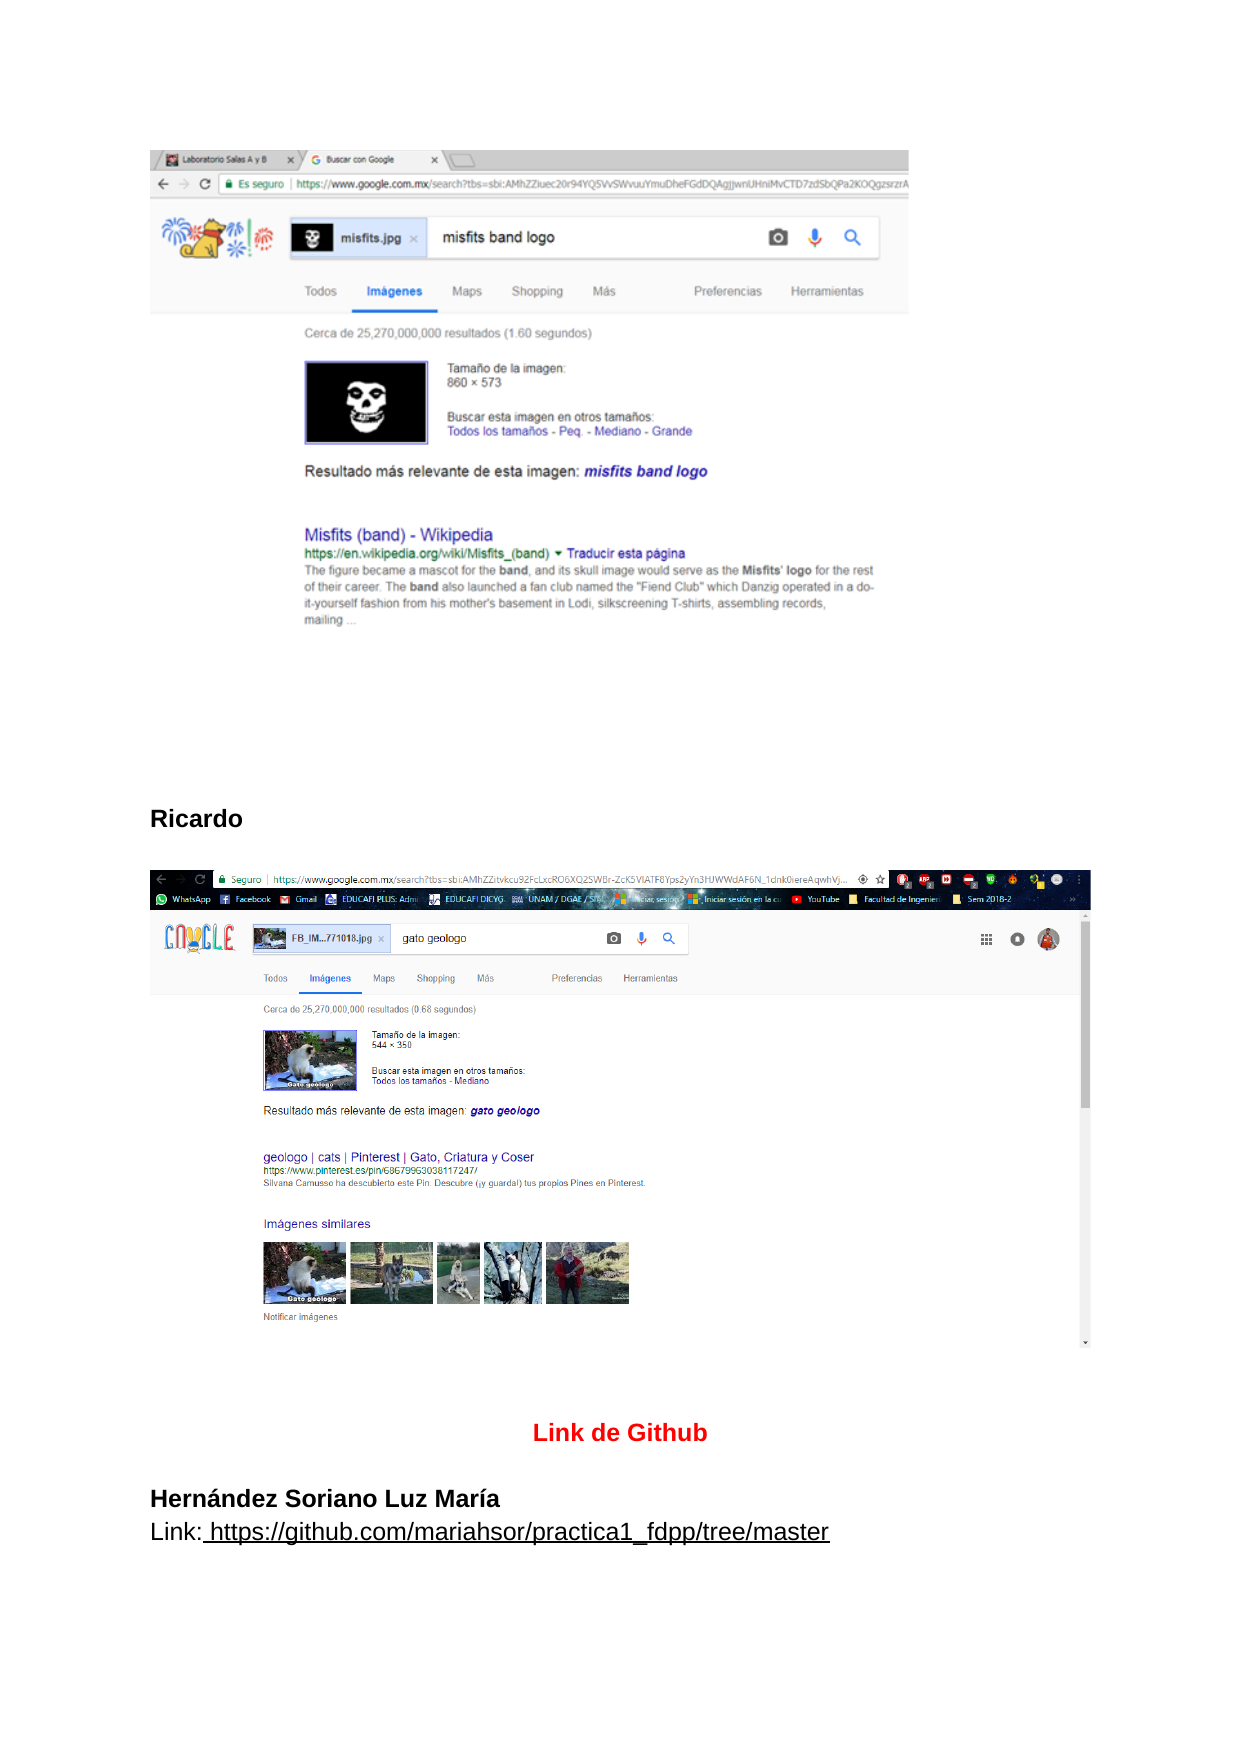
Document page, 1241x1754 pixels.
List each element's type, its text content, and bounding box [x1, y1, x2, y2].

text Hernández Soriano Luz María [150, 1483, 1090, 1512]
text Link de Github [150, 1417, 1090, 1446]
text Ricardo [150, 804, 1090, 833]
picture [150, 150, 909, 636]
text Link: https://github.com/mariahsor/practica1_fdpp/tree/master [150, 1517, 1090, 1545]
picture [150, 870, 1091, 1348]
